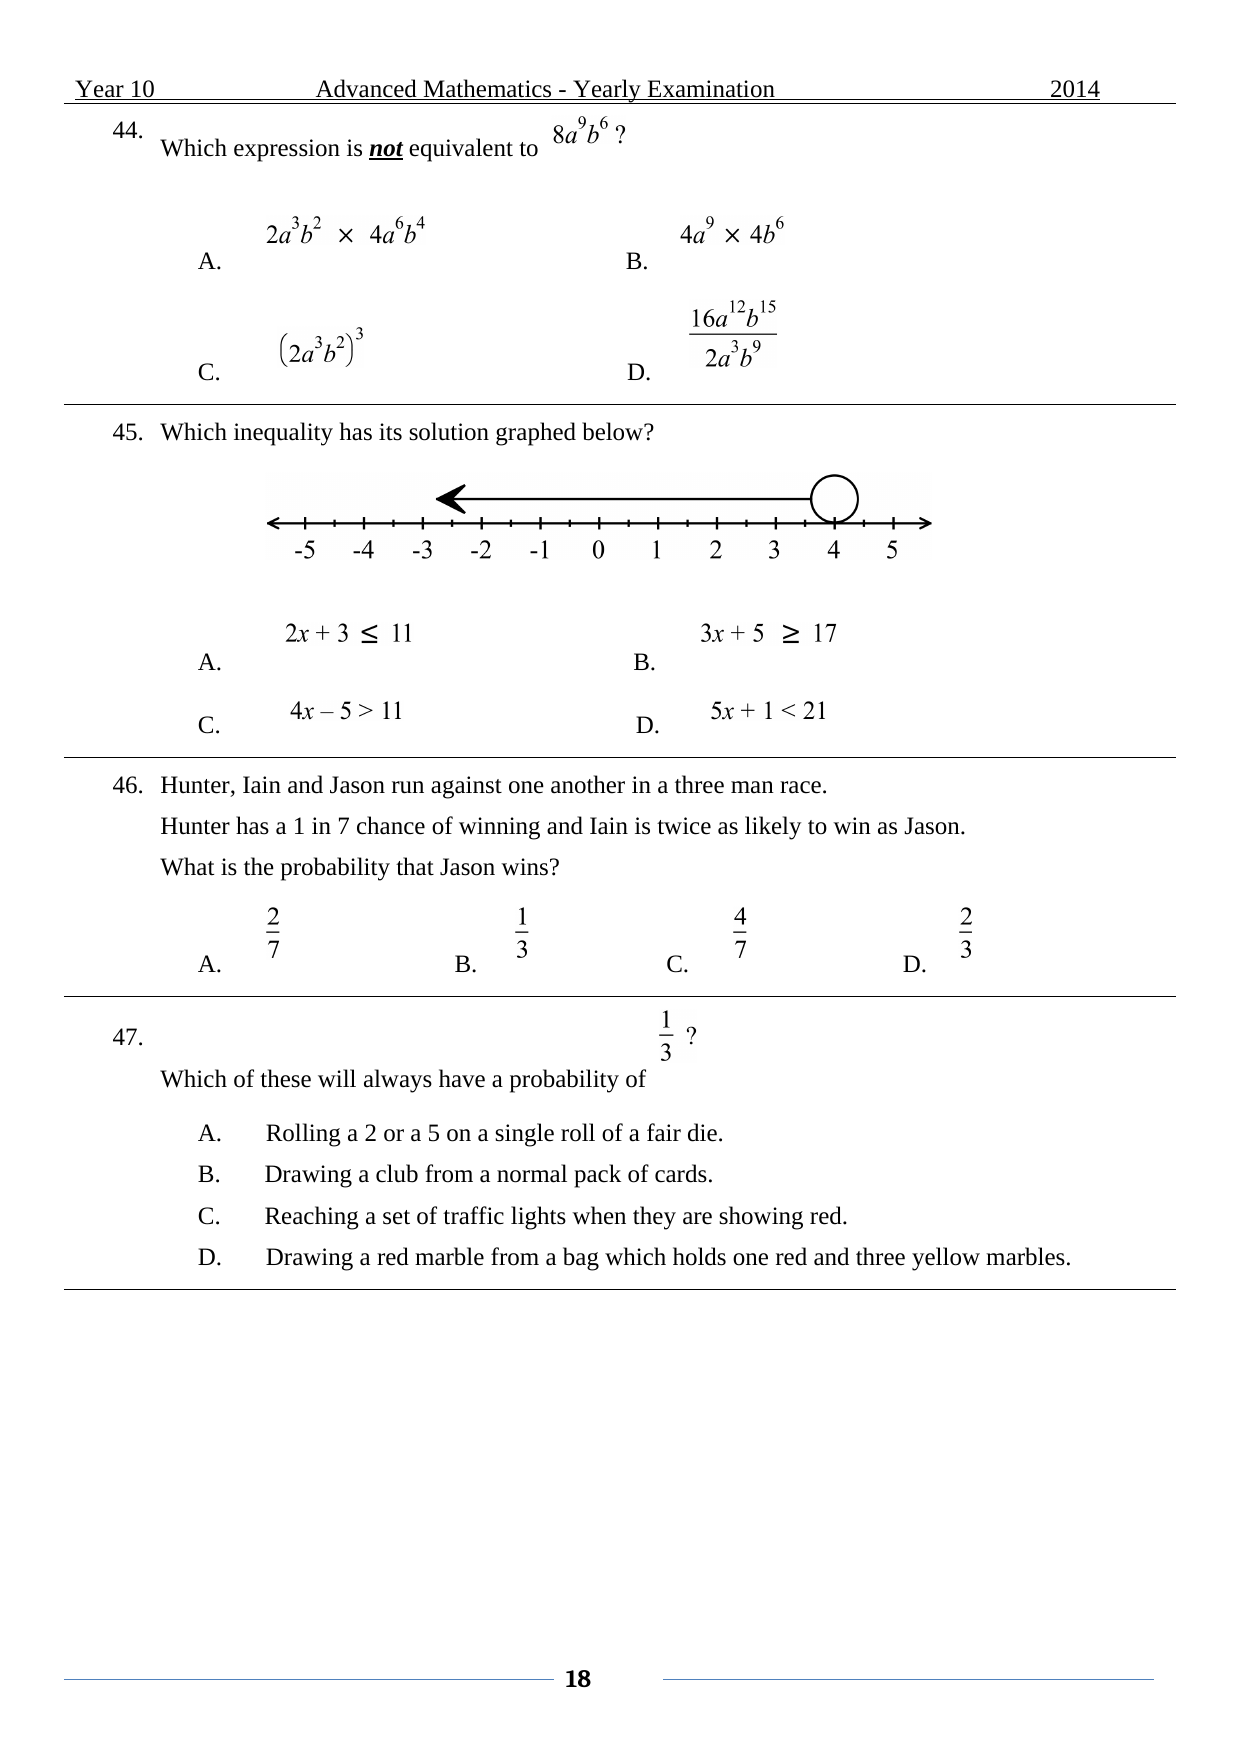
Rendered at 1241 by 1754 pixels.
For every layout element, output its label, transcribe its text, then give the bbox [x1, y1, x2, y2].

table_cell [64, 405, 149, 757]
table_cell Which of these will always have a probability of A. Rolling a 2 or a 5 on a single roll of a fair die. B. Drawing a club from a normal pack of cards. C. Reaching a set of traffic lights when they are showing red. D. Drawing a red marble from a bag which holds one red and three yellow marbles. [149, 997, 1176, 1289]
picture [514, 906, 529, 960]
picture [276, 326, 365, 368]
picture [265, 906, 280, 960]
table_cell Which inequality has its solution graphed below? A. B. C. D. [149, 405, 1176, 757]
picture [551, 115, 626, 144]
picture [732, 906, 747, 960]
table_cell Which expression is not equivalent to A. B. C. D. [149, 104, 1176, 404]
picture [709, 700, 829, 721]
picture [699, 622, 838, 646]
table_cell Hunter, Iain and Jason run against one another in a three man race. Hunter has a 1 in 7 chance of winning and Iain is twice as likely to win as Jason. What is the probability that Jason wins? A. B. C. D. [149, 758, 1176, 996]
picture [688, 299, 778, 368]
picture [958, 906, 972, 960]
picture [658, 1009, 698, 1063]
picture [284, 622, 415, 646]
table_cell [64, 104, 149, 404]
picture [289, 700, 405, 721]
picture [679, 215, 785, 245]
table_cell [64, 997, 149, 1289]
table_cell [64, 758, 149, 996]
picture [265, 472, 933, 560]
picture [265, 215, 426, 245]
